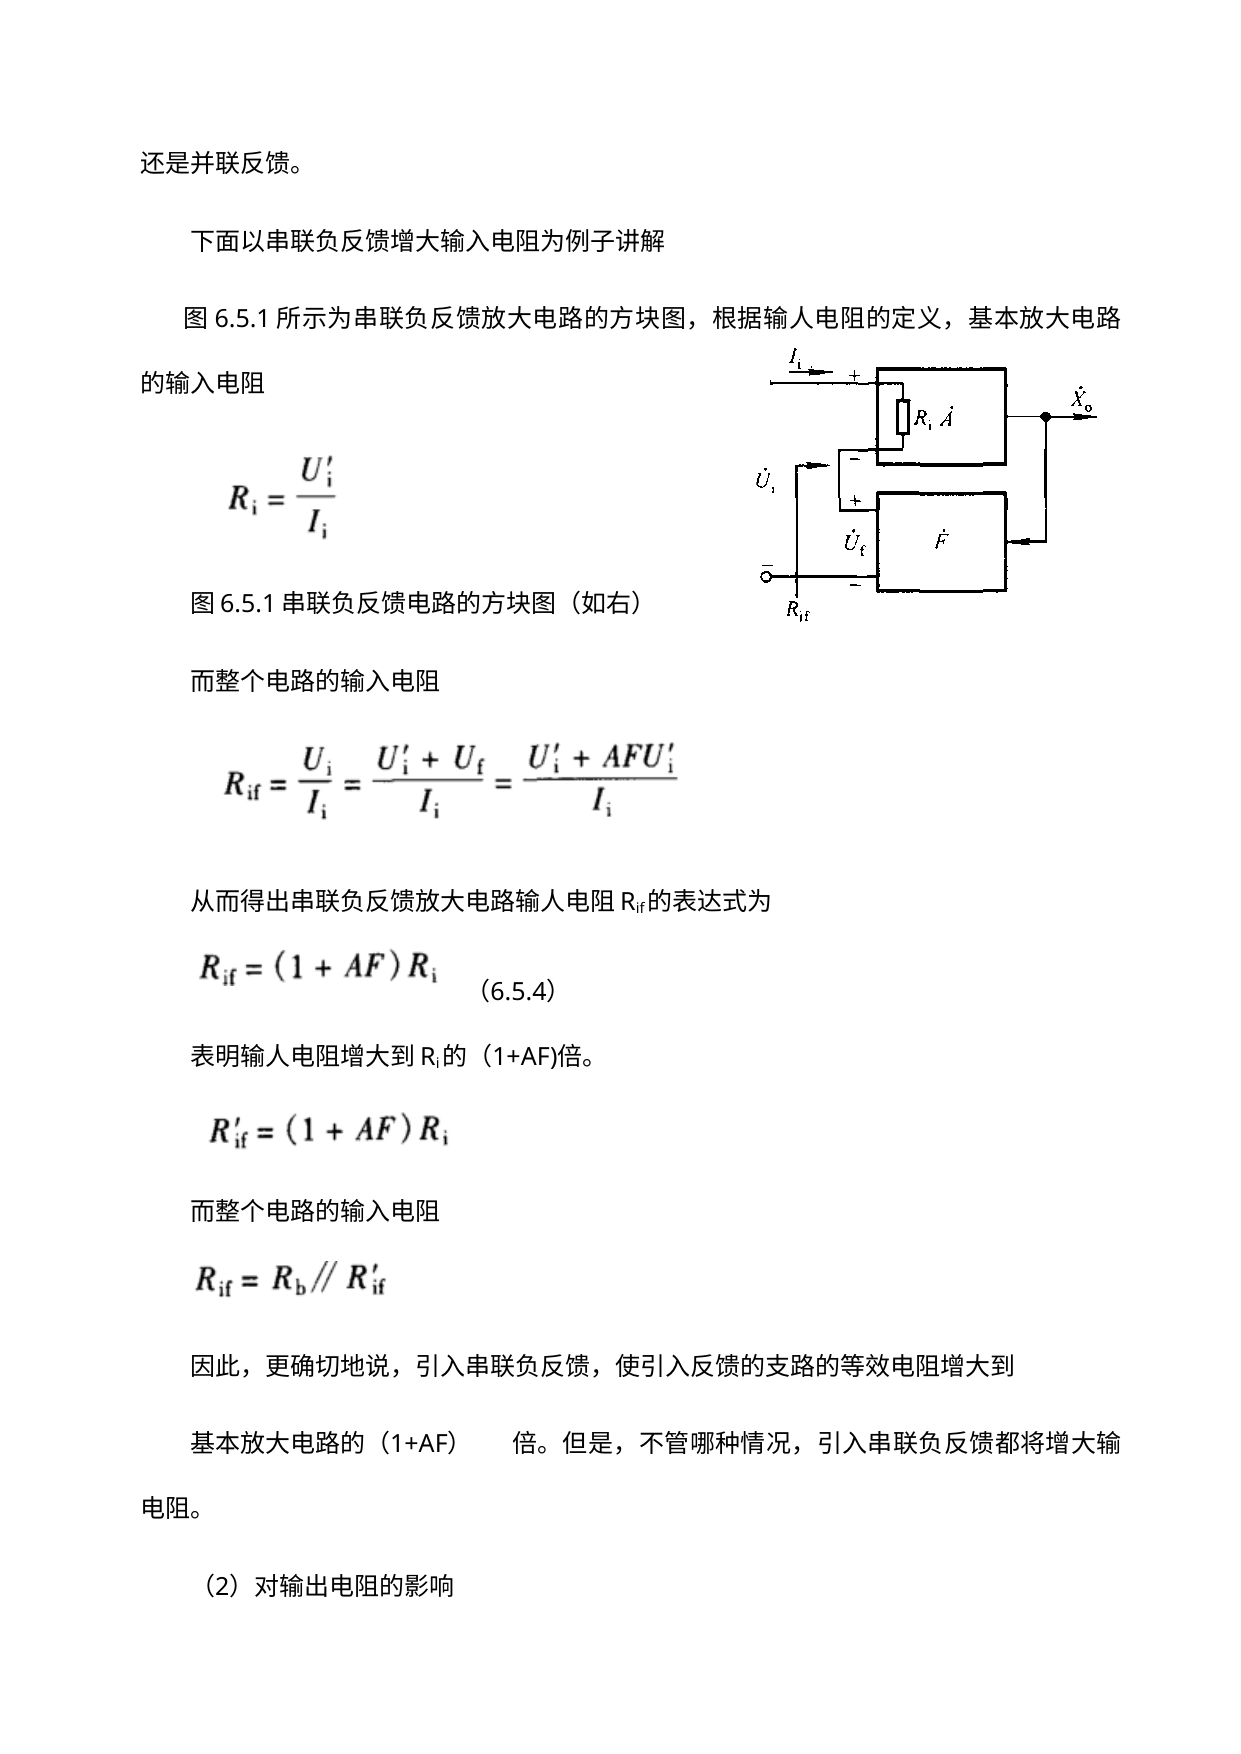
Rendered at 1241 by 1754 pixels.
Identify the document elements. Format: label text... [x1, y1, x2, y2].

text 表明输人电阻增大到Ri的（1+AF)倍。 [140, 1022, 1122, 1087]
picture [190, 435, 434, 549]
text 基本放大电路的（1+AF） 倍。但是，不管哪种情况，引入串联负反馈都将增大输电阻。 [140, 1409, 1122, 1539]
picture [190, 1261, 422, 1300]
picture [190, 738, 695, 828]
text 而整个电路的输入电阻 [140, 1177, 1122, 1242]
picture [190, 944, 466, 986]
text 下面以串联负反馈增大输入电阻为例子讲解 [140, 207, 1122, 272]
text 因此，更确切地说，引入串联负反馈，使引入反馈的支路的等效电阻增大到 [140, 1332, 1122, 1397]
text 图6.5.1所示为串联负反馈放大电路的方块图，根据输人电阻的定义，基本放大电路的输入电阻 [140, 284, 1122, 414]
text 图6.5.1串联负反馈电路的方块图（如右） [140, 569, 1122, 634]
picture [190, 1100, 456, 1151]
text （2）对输出电阻的影响 [140, 1552, 1122, 1617]
text （6.5.4） [140, 944, 1122, 1009]
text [140, 129, 1122, 194]
text 从而得出串联负反馈放大电路输人电阻Rif的表达式为 [140, 867, 1122, 932]
picture [756, 348, 1097, 622]
text 而整个电路的输入电阻 [140, 647, 1122, 712]
